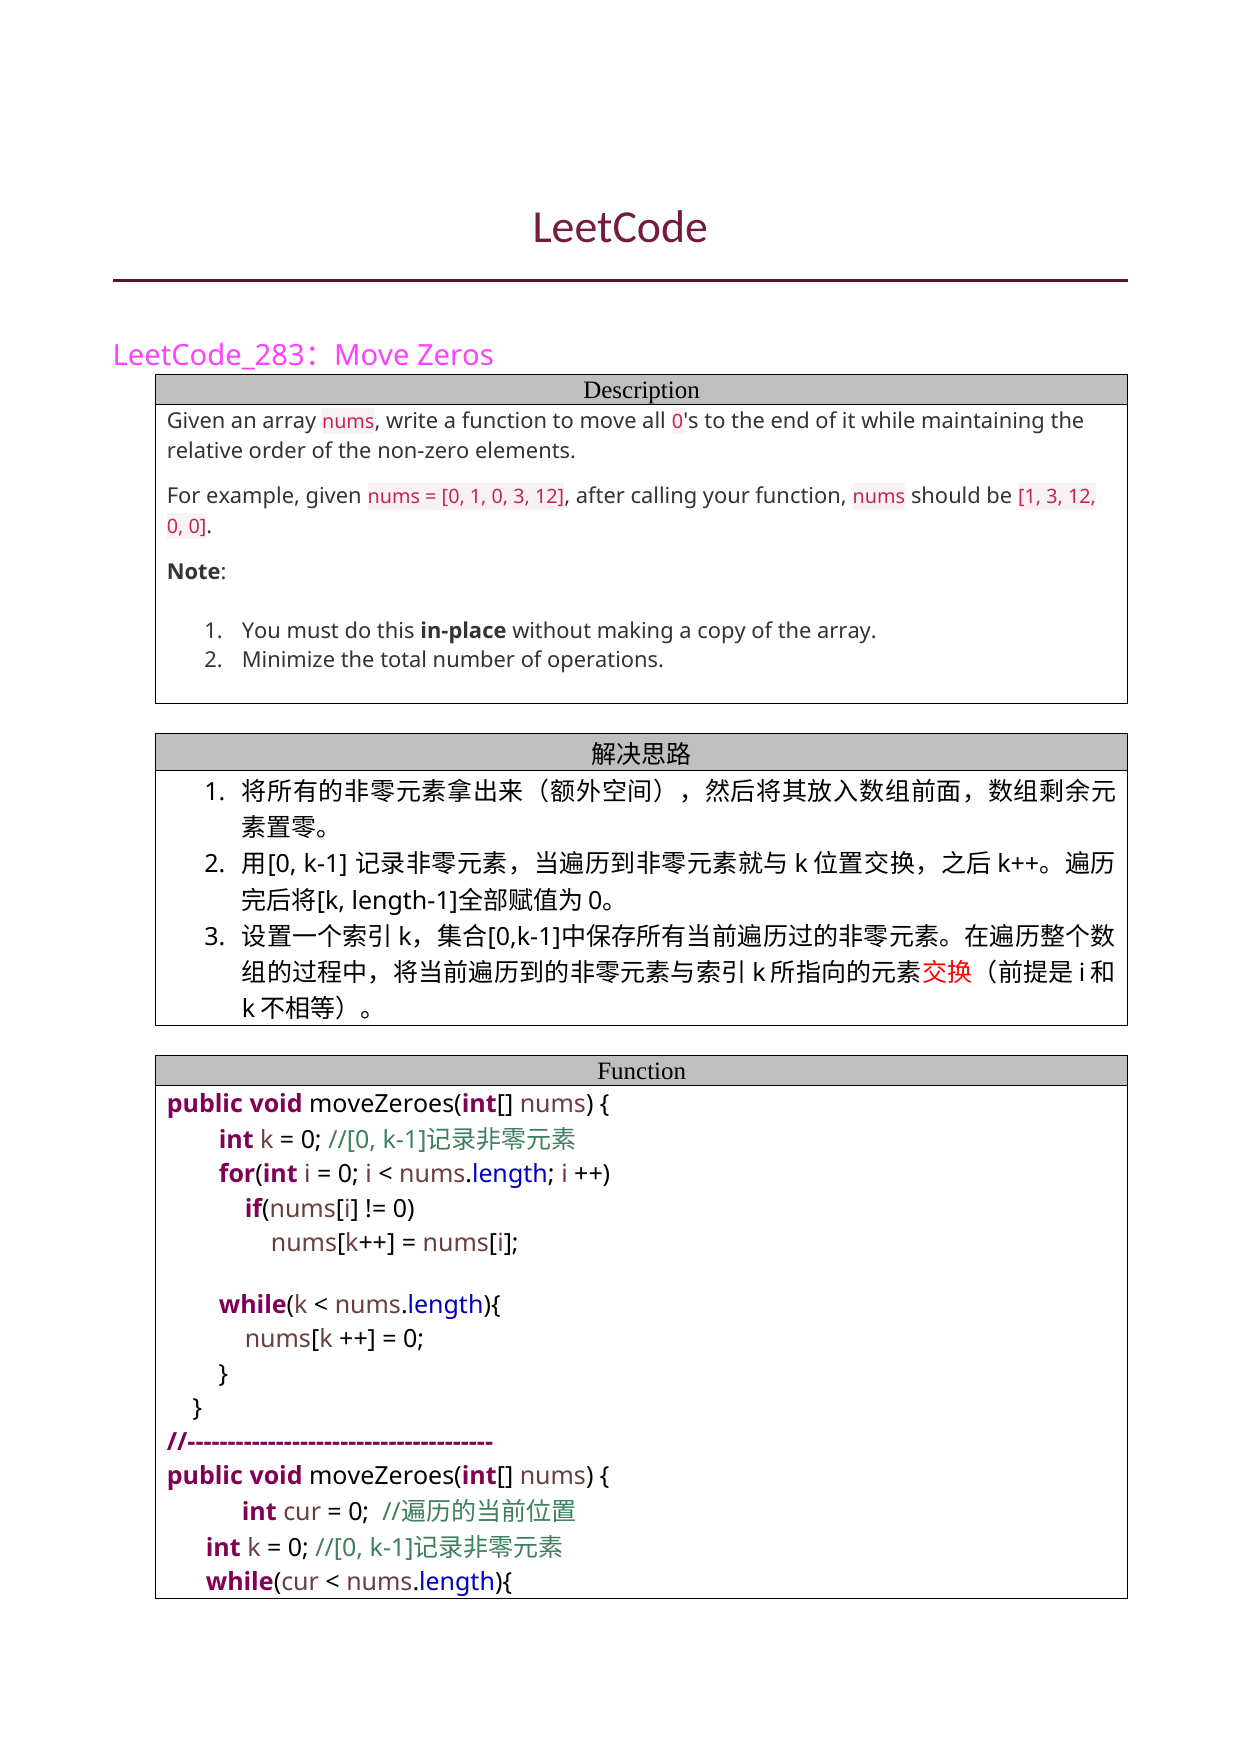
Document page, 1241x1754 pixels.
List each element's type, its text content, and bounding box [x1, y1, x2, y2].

table_header 解决思路 [156, 734, 1127, 770]
table_header Function [156, 1056, 1127, 1085]
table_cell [156, 1086, 1127, 1598]
table_header Description [156, 375, 1127, 404]
subtitle LeetCode [112, 198, 1128, 282]
subtitle LeetCode_283：Move Zeros [112, 332, 1128, 374]
table_cell 将所有的非零元素拿出来（额外空间），然后将其放入数组前面，数组剩余元素置零。 用[0, k-1] 记录非零元素，当遍历到非零元素就与k位置交换，之后k++。遍历完后将[k, length-1]全部赋值为0。 设置一个索引k，集合[0,k-1]中保存所有当前遍历过的非零元素。在遍历整个数组的过程中，将当前遍历到的非零元素与索引k所指向的元素交换（前提是i和k不相等）。 [156, 771, 1127, 1025]
table_cell Given an array nums, write a function to move all 0's to the end of it while maintaining the relative order of the non-zero elements. For example, given nums = [0, 1, 0, 3, 12], after calling your function, nums should be [1, 3, 12, 0, 0]. Note: You must do this in-place without making a copy of the array. Minimize the total number of operations. [156, 405, 1127, 703]
